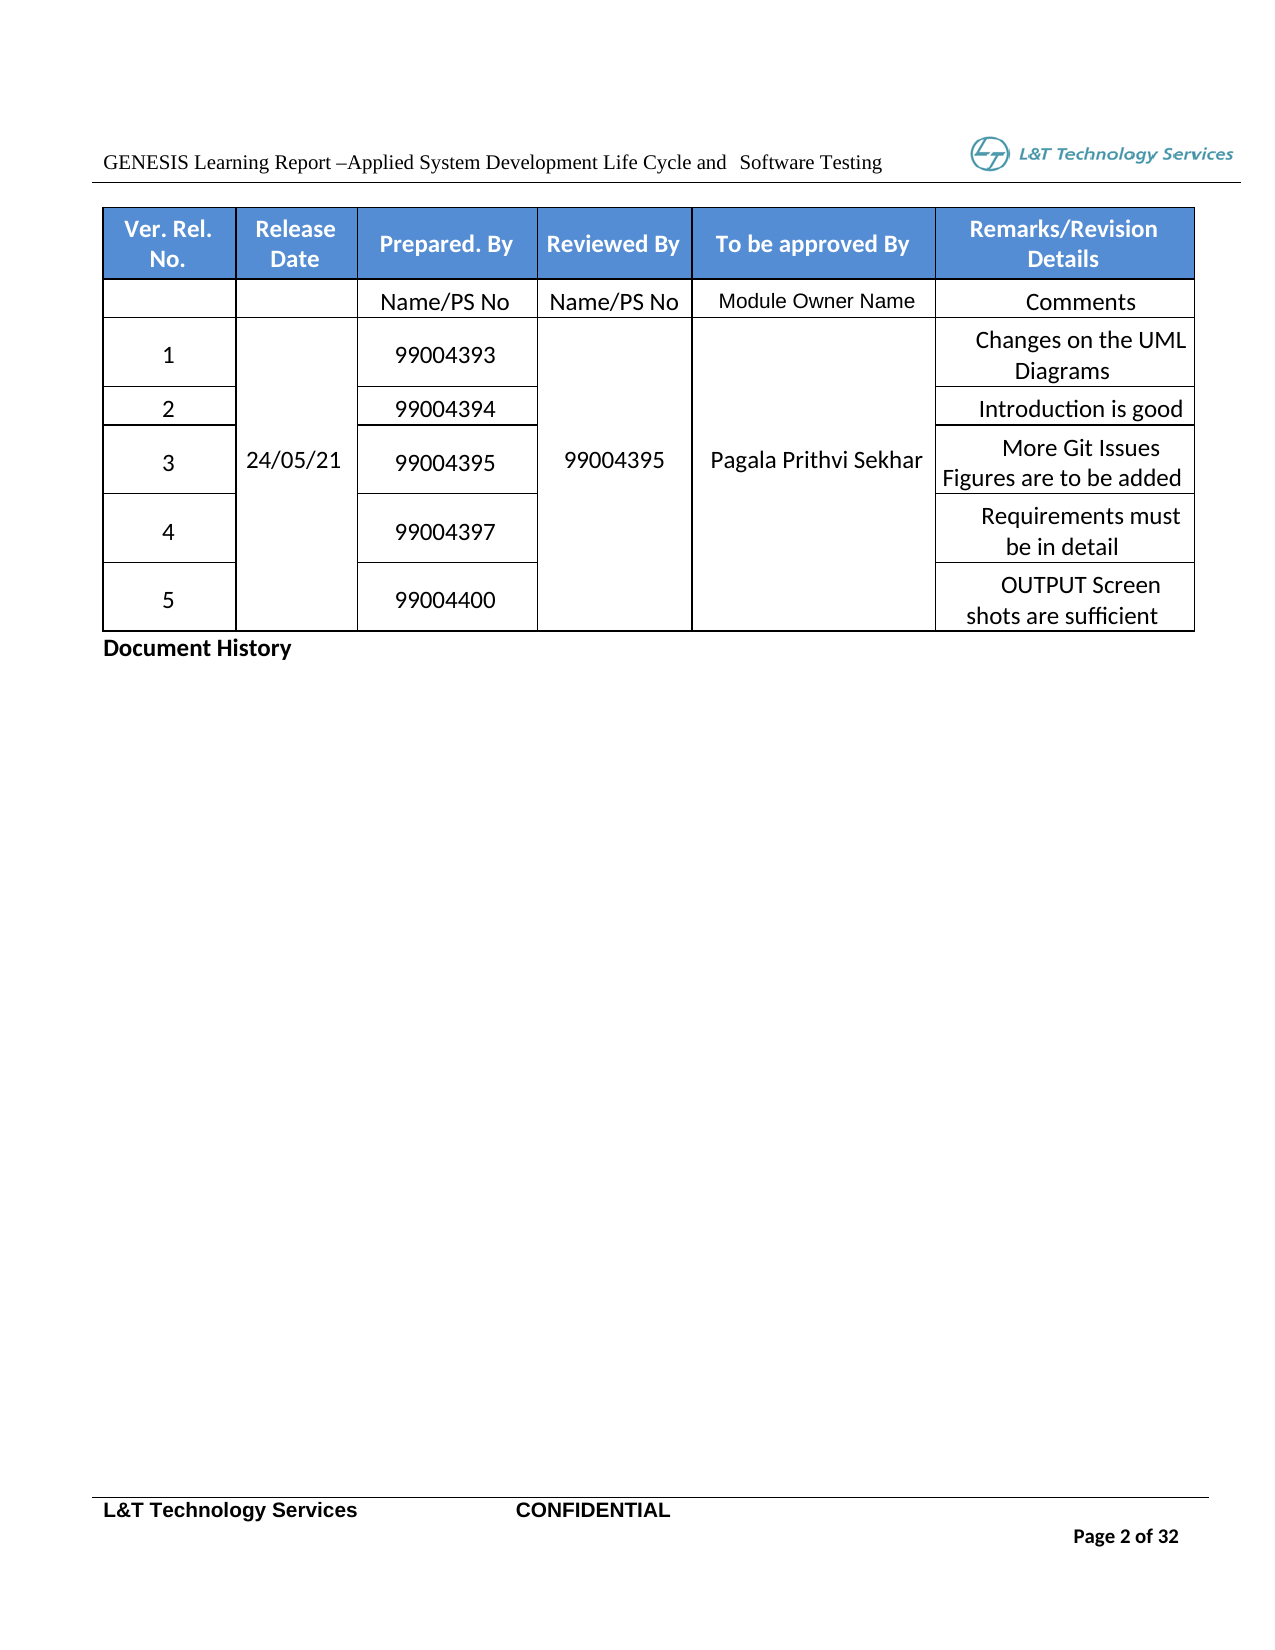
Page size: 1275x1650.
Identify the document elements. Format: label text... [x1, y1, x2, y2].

table_cell 99004395 [538, 318, 691, 630]
table_header Remarks/Revision Details [936, 208, 1194, 278]
table_cell OUTPUT Screen shots are sufficient [936, 563, 1194, 630]
table_cell 4 [104, 494, 235, 562]
table_cell Changes on the UML Diagrams [936, 318, 1194, 386]
table_cell Requirements must be in detail [936, 494, 1194, 562]
table_cell 5 [104, 563, 235, 630]
table_cell 1 [104, 318, 235, 386]
table_cell 24/05/21 [237, 318, 357, 630]
table_cell 99004397 [358, 494, 537, 562]
table_cell Name/PS No [538, 280, 691, 317]
table_header Ver. Rel. No. [104, 208, 235, 278]
table_cell 99004393 [358, 318, 537, 386]
text Document History [103, 632, 1162, 662]
table_cell Pagala Prithvi Sekhar [693, 318, 935, 630]
table_cell 99004394 [358, 387, 537, 424]
table_header Prepared. By [358, 208, 537, 278]
table_cell [104, 280, 235, 317]
table_cell [237, 280, 357, 317]
table_header To be approved By [693, 208, 935, 278]
table_cell Comments [936, 280, 1194, 317]
table_cell Name/PS No [358, 280, 537, 317]
table_cell Module Owner Name [693, 280, 935, 317]
table_cell Introduction is good [936, 387, 1194, 424]
table_cell 2 [104, 387, 235, 424]
table_header Reviewed By [538, 208, 691, 278]
table_cell 99004395 [358, 426, 537, 493]
table_cell 3 [104, 426, 235, 493]
table_cell More Git Issues Figures are to be added [936, 426, 1194, 493]
table_cell 99004400 [358, 563, 537, 630]
table_header Release Date [237, 208, 357, 278]
